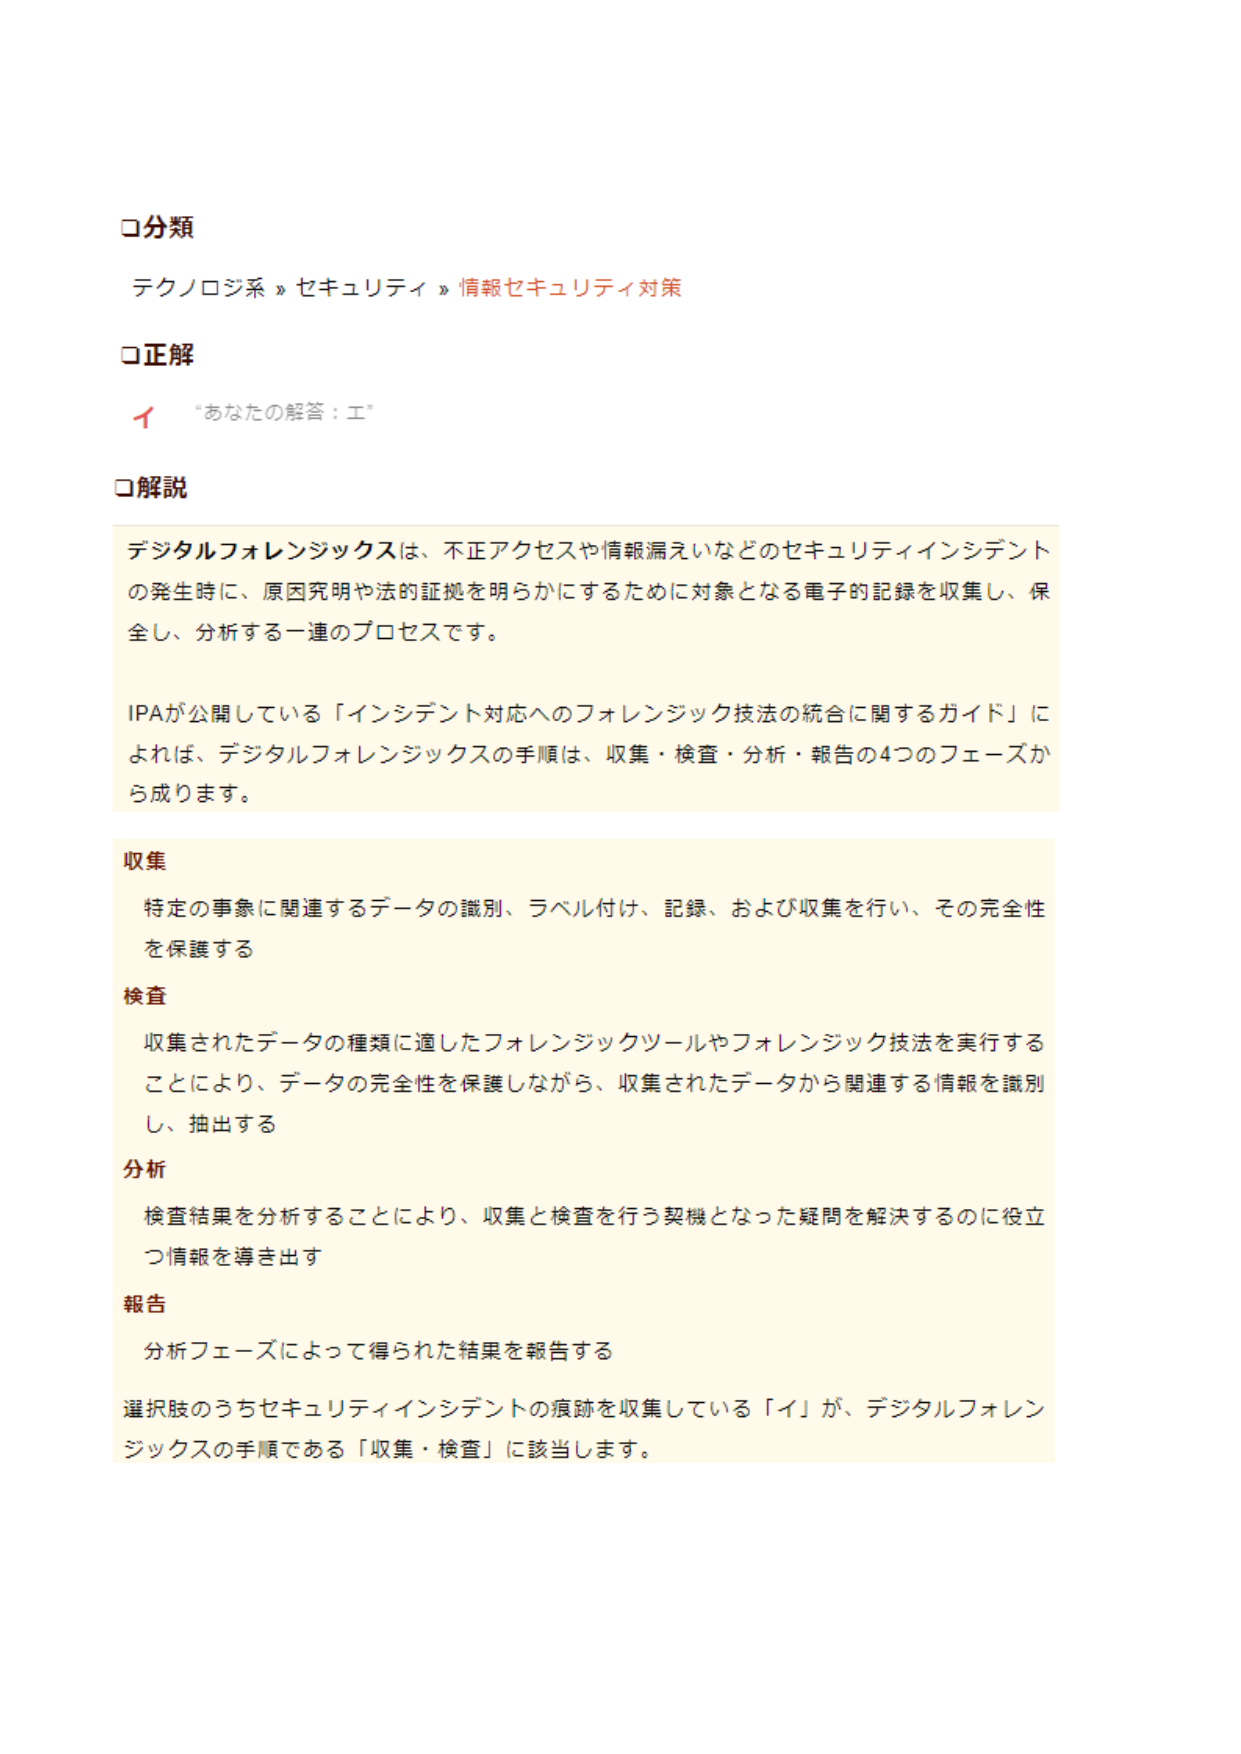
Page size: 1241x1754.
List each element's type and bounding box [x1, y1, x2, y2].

picture [112, 464, 1060, 812]
picture [112, 839, 1055, 1463]
picture [112, 202, 757, 446]
